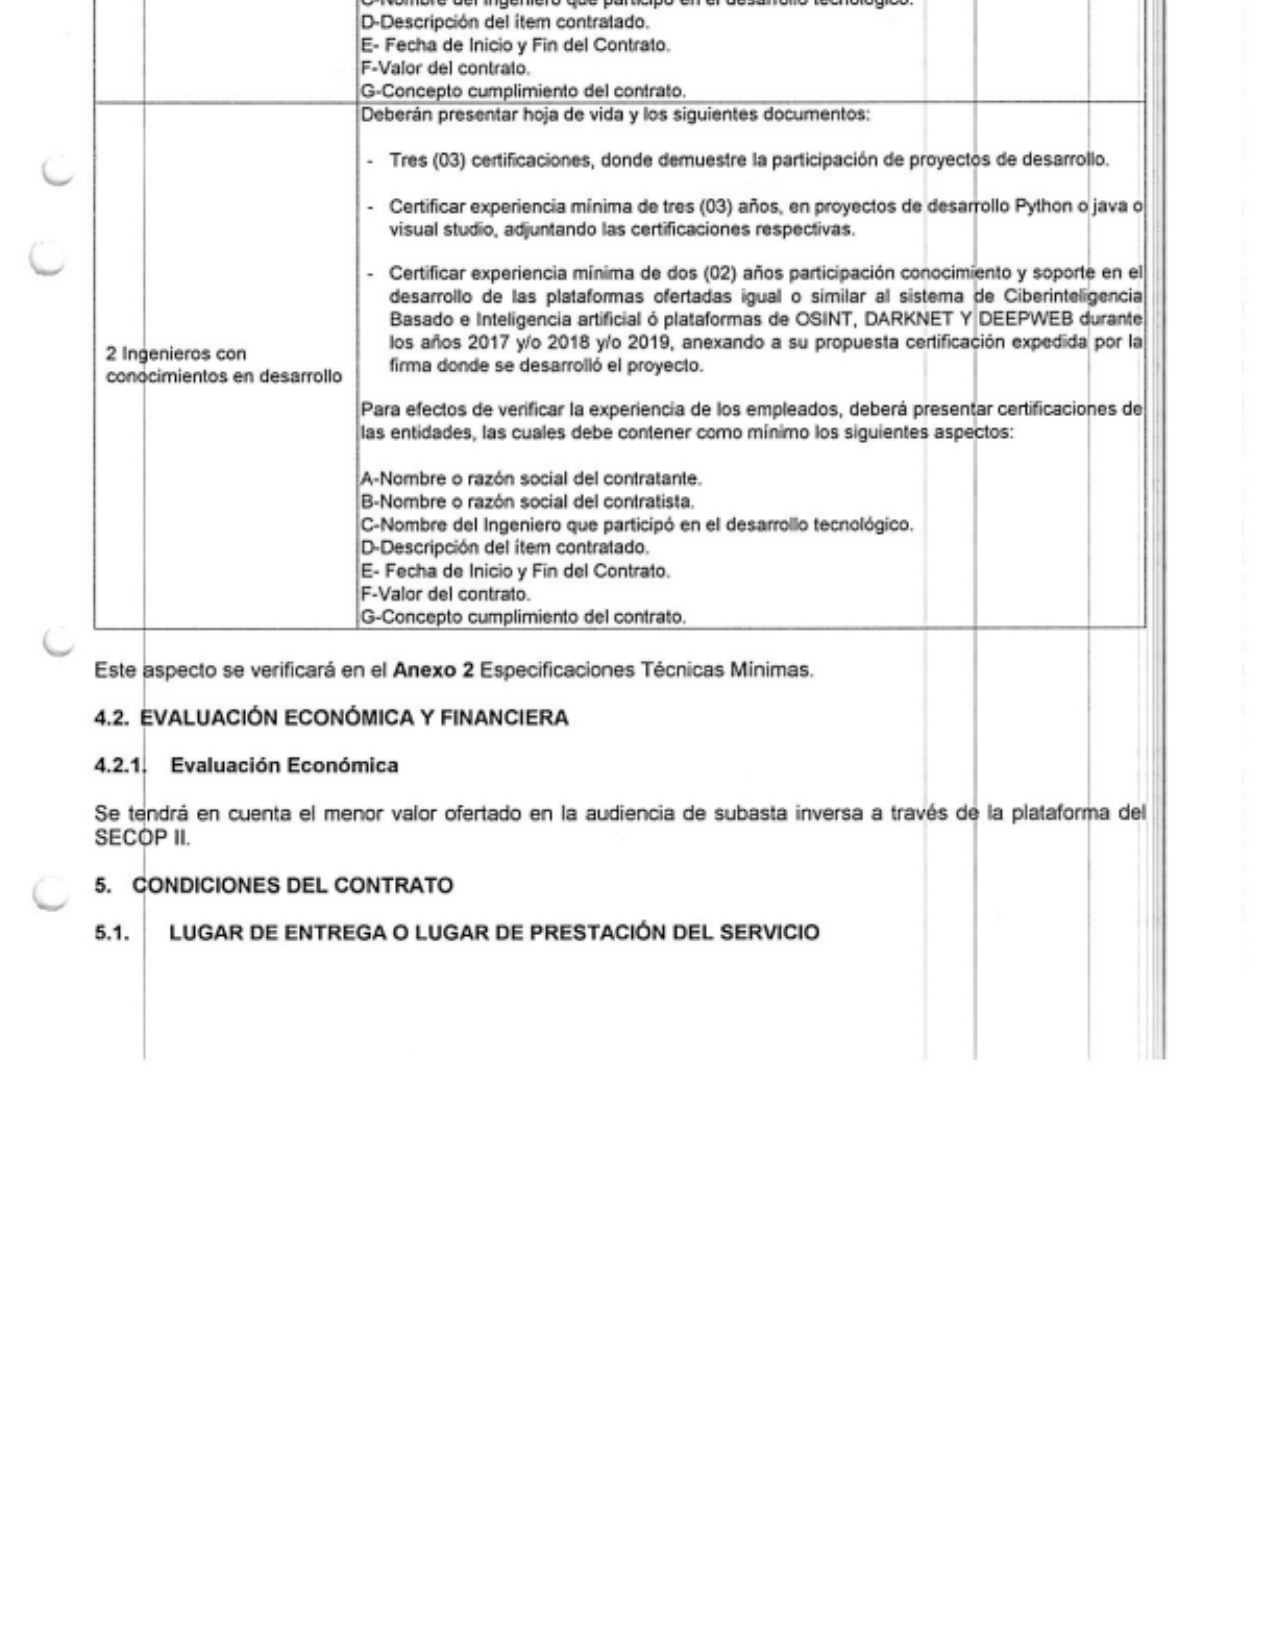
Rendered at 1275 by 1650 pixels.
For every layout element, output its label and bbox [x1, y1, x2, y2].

picture [0, 0, 1275, 1083]
